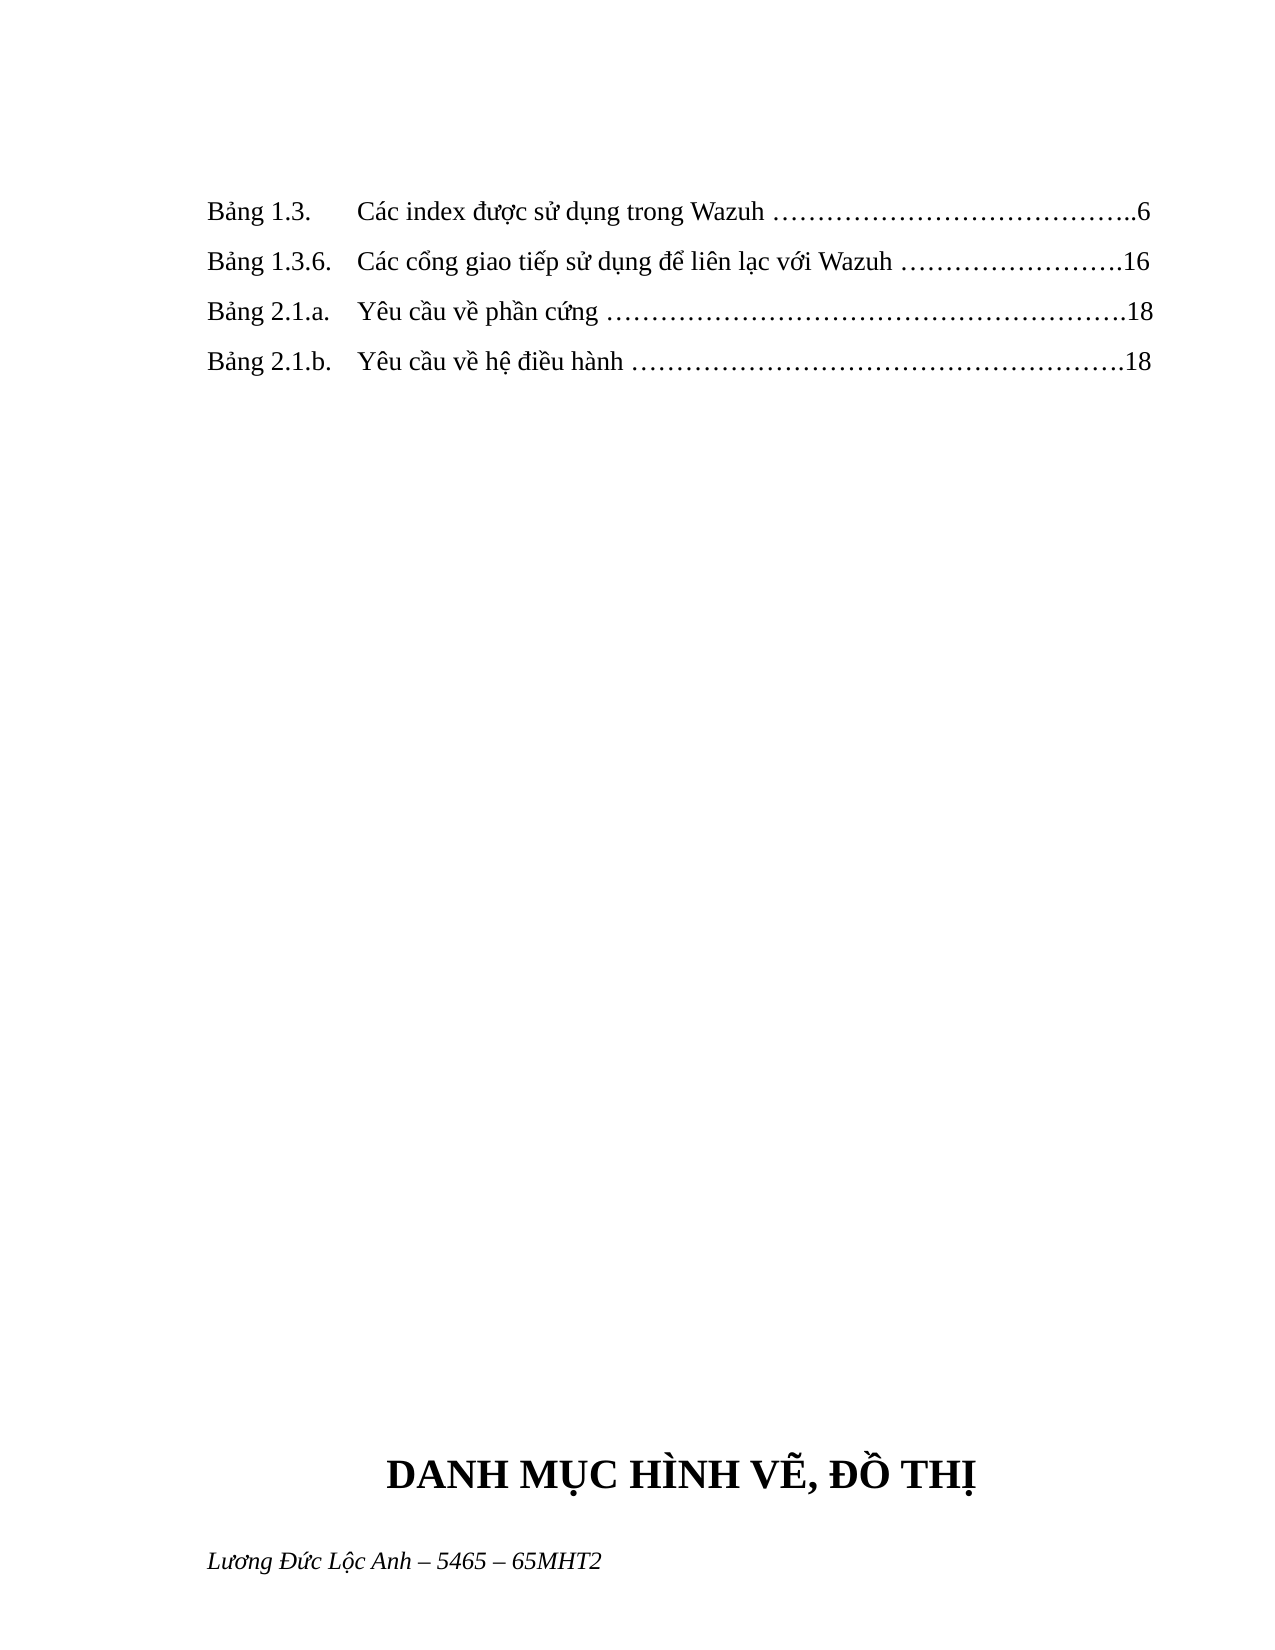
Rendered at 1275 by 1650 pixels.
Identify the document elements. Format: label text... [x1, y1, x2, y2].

text Bảng 1.3. Các index được sử dụng trong Wazuh …………………………………..6 [207, 194, 1157, 226]
text Bảng 2.1.b. Yêu cầu về hệ điều hành ……………………………………………….18 [207, 345, 1157, 376]
text Bảng 2.1.a. Yêu cầu về phần cứng ………………………………………………….18 [207, 295, 1157, 326]
text Bảng 1.3.6. Các cổng giao tiếp sử dụng để liên lạc với Wazuh …………………….16 [207, 245, 1157, 276]
subtitle DANH MỤC HÌNH VẼ, ĐỒ THỊ [207, 1450, 1157, 1498]
